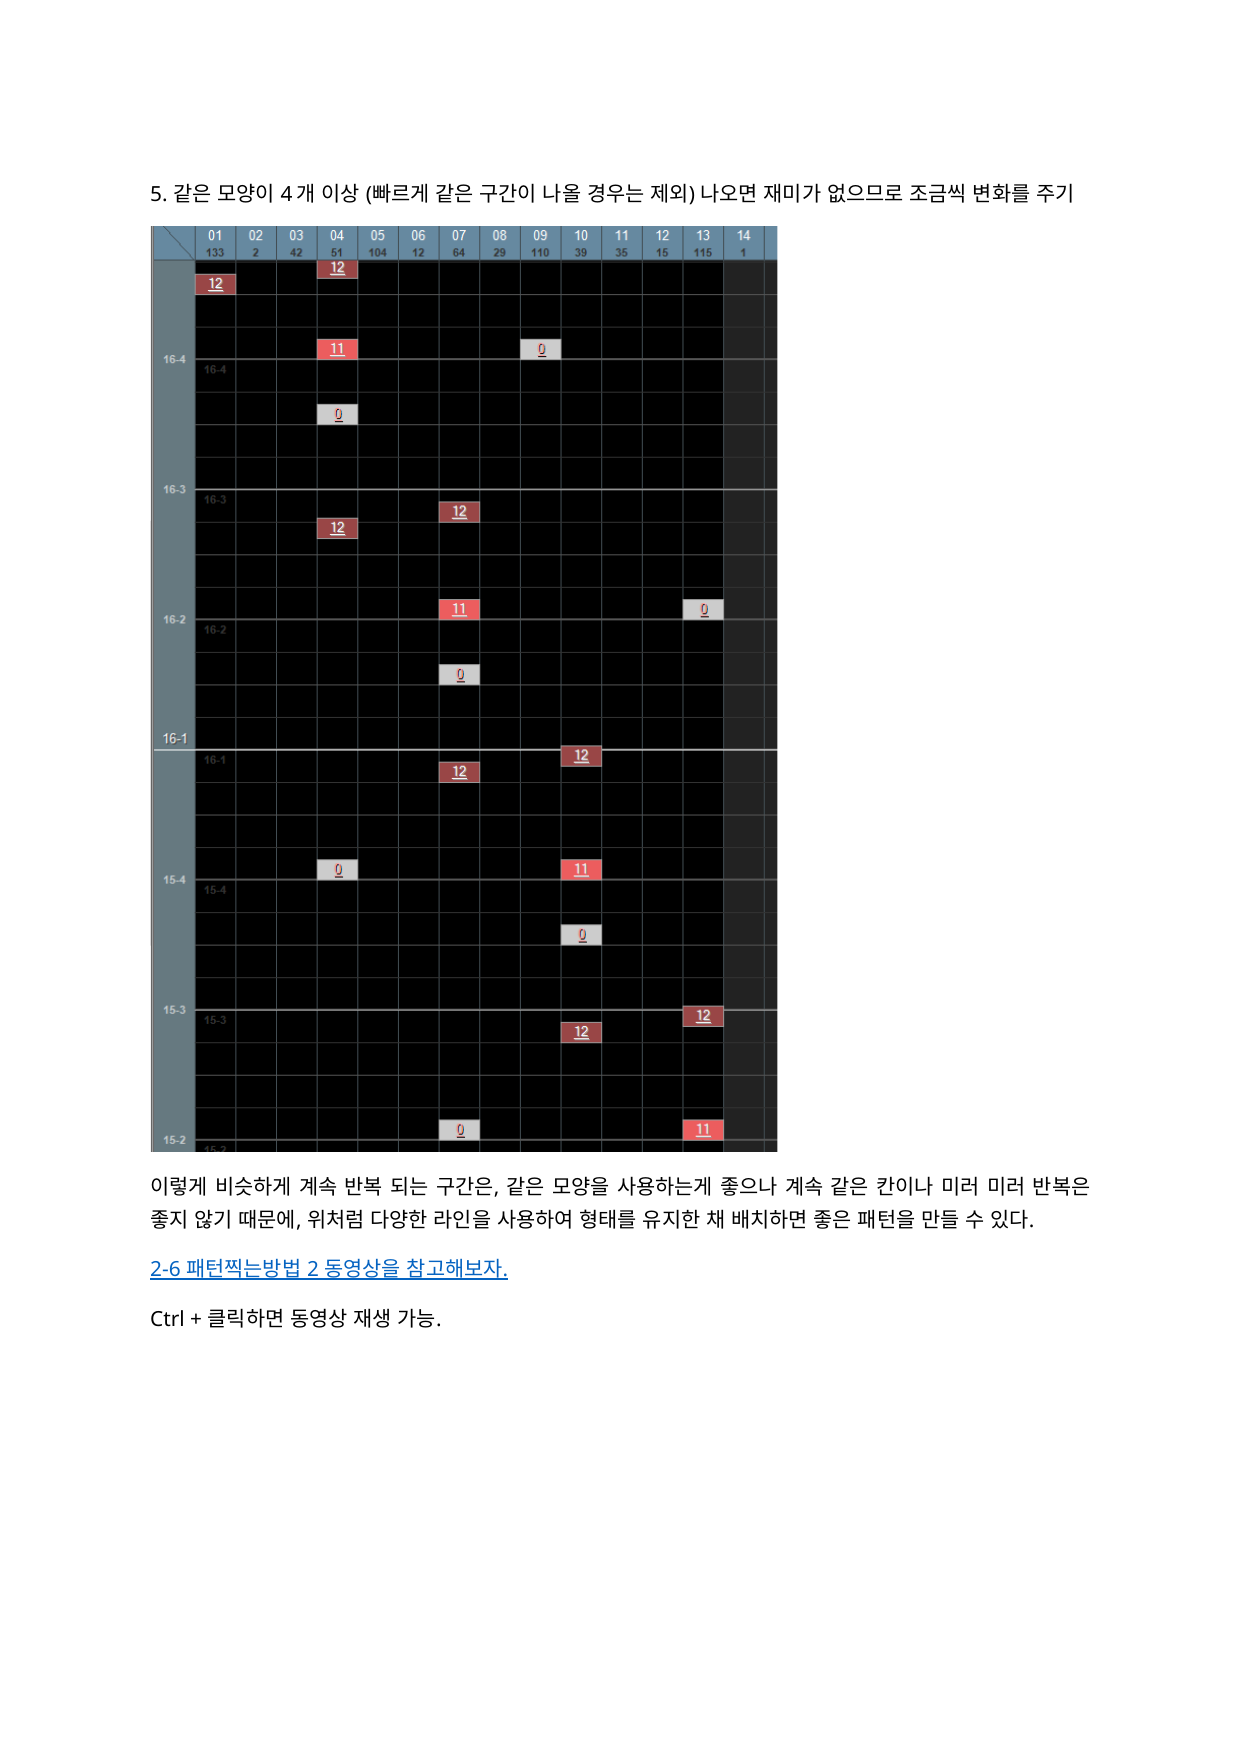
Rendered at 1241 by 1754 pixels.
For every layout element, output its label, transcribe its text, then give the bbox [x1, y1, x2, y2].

text 2-6 패턴찍는방법 2 동영상을 참고해보자. [150, 1252, 1090, 1283]
picture [150, 226, 778, 1152]
text 이렇게 비슷하게 계속 반복 되는 구간은, 같은 모양을 사용하는게 좋으나 계속 같은 칸이나 미러 미러 반복은 좋지 않기 때문에, 위처럼 다양한 라인을 사용하여 형태를 유지한 채 배치하면 좋은 패턴을 만들 수 있다. [150, 1170, 1090, 1233]
text Ctrl + 클릭하면 동영상 재생 가능. [150, 1302, 1090, 1332]
text 5. 같은 모양이 4개 이상 (빠르게 같은 구간이 나올 경우는 제외) 나오면 재미가 없으므로 조금씩 변화를 주기 [150, 177, 1090, 207]
